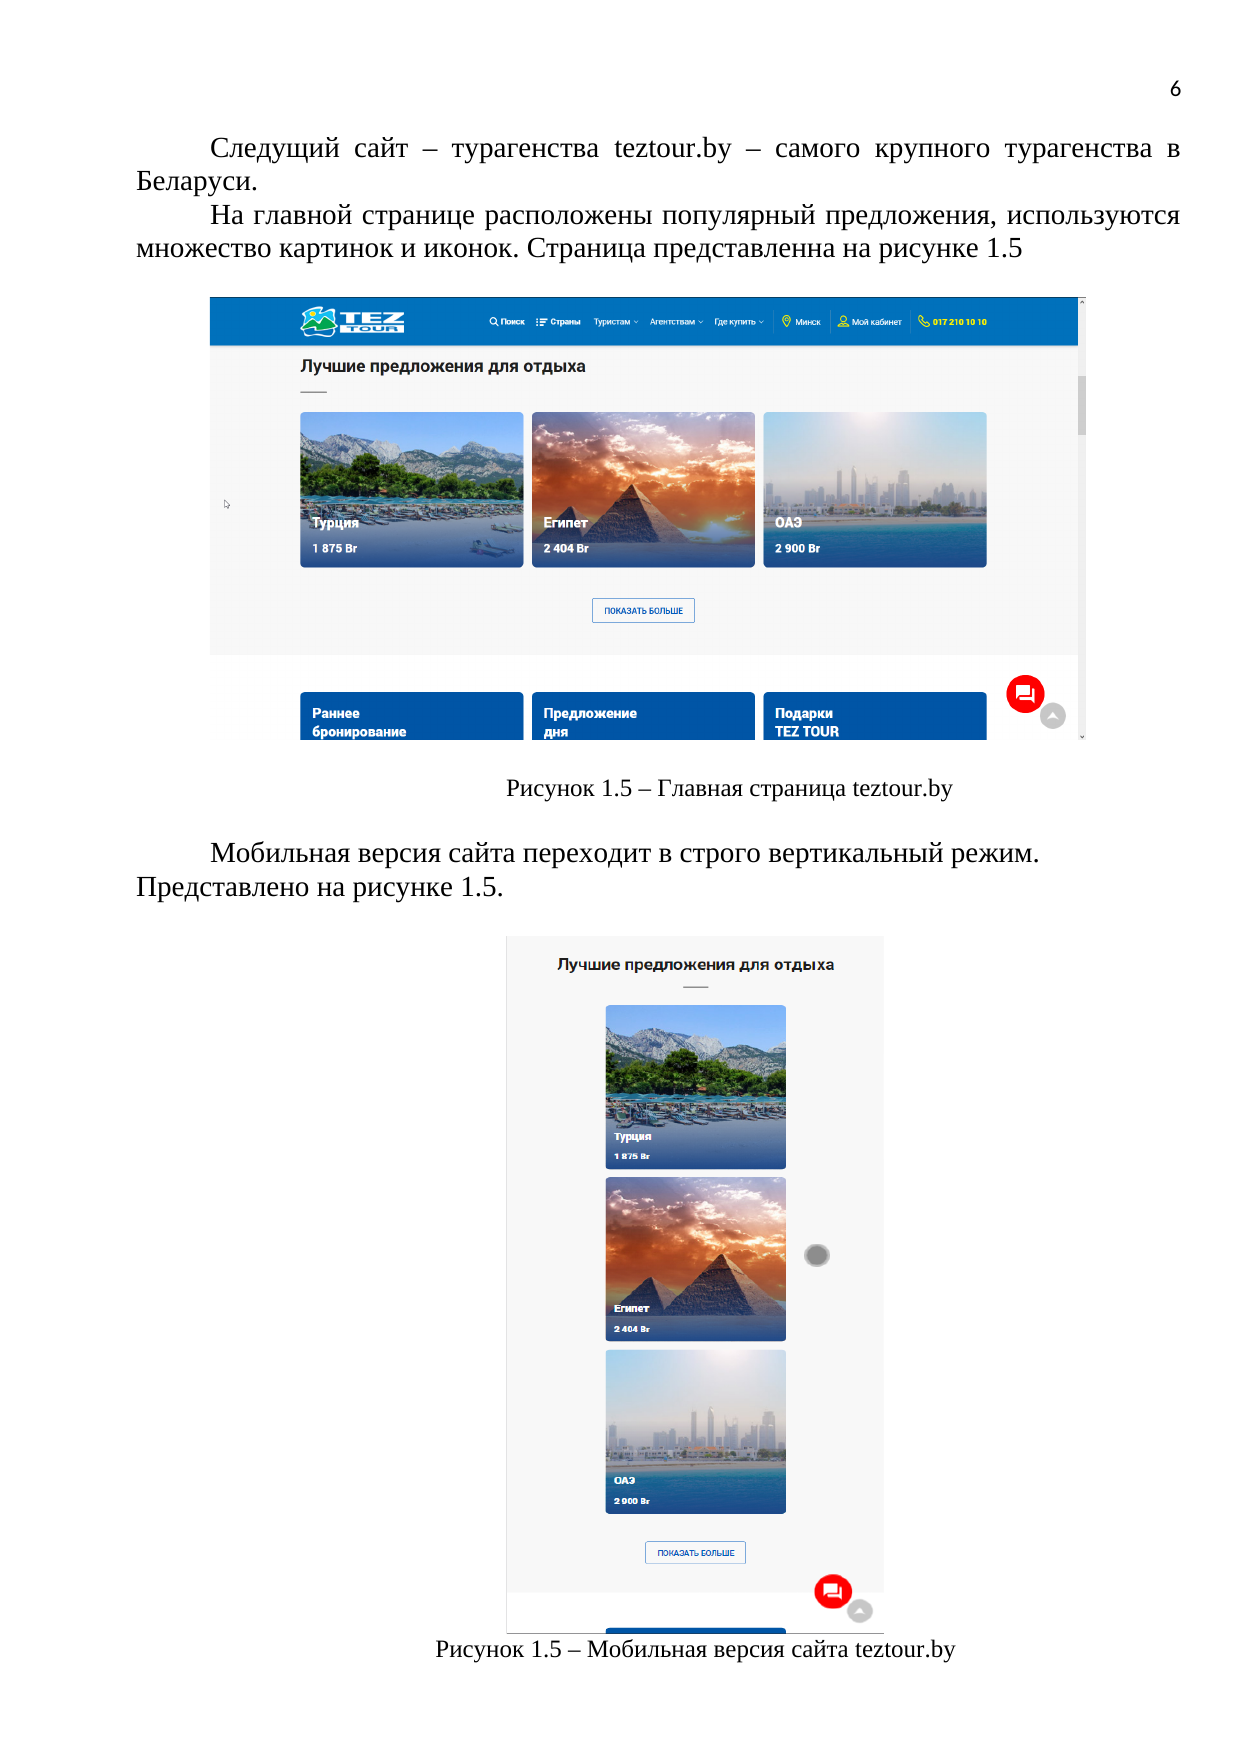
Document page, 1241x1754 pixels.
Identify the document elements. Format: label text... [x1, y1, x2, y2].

text Рисунок 1.5 – Главная страница teztour.by [136, 773, 1181, 802]
text Мобильная версия сайта переходит в строго вертикальный режим. Представлено на рисунке 1.5. [136, 836, 1181, 903]
text На главной странице расположены популярный предложения, используются множество картинок и иконок. Страница представленна на рисунке 1.5 [136, 197, 1181, 264]
picture [209, 297, 1086, 740]
picture [506, 936, 884, 1634]
text Следущий сайт – турагенства teztour.by – самого крупного турагенства в Беларуси. [136, 130, 1181, 197]
text Рисунок 1.5 – Мобильная версия сайта teztour.by [136, 1634, 1181, 1662]
